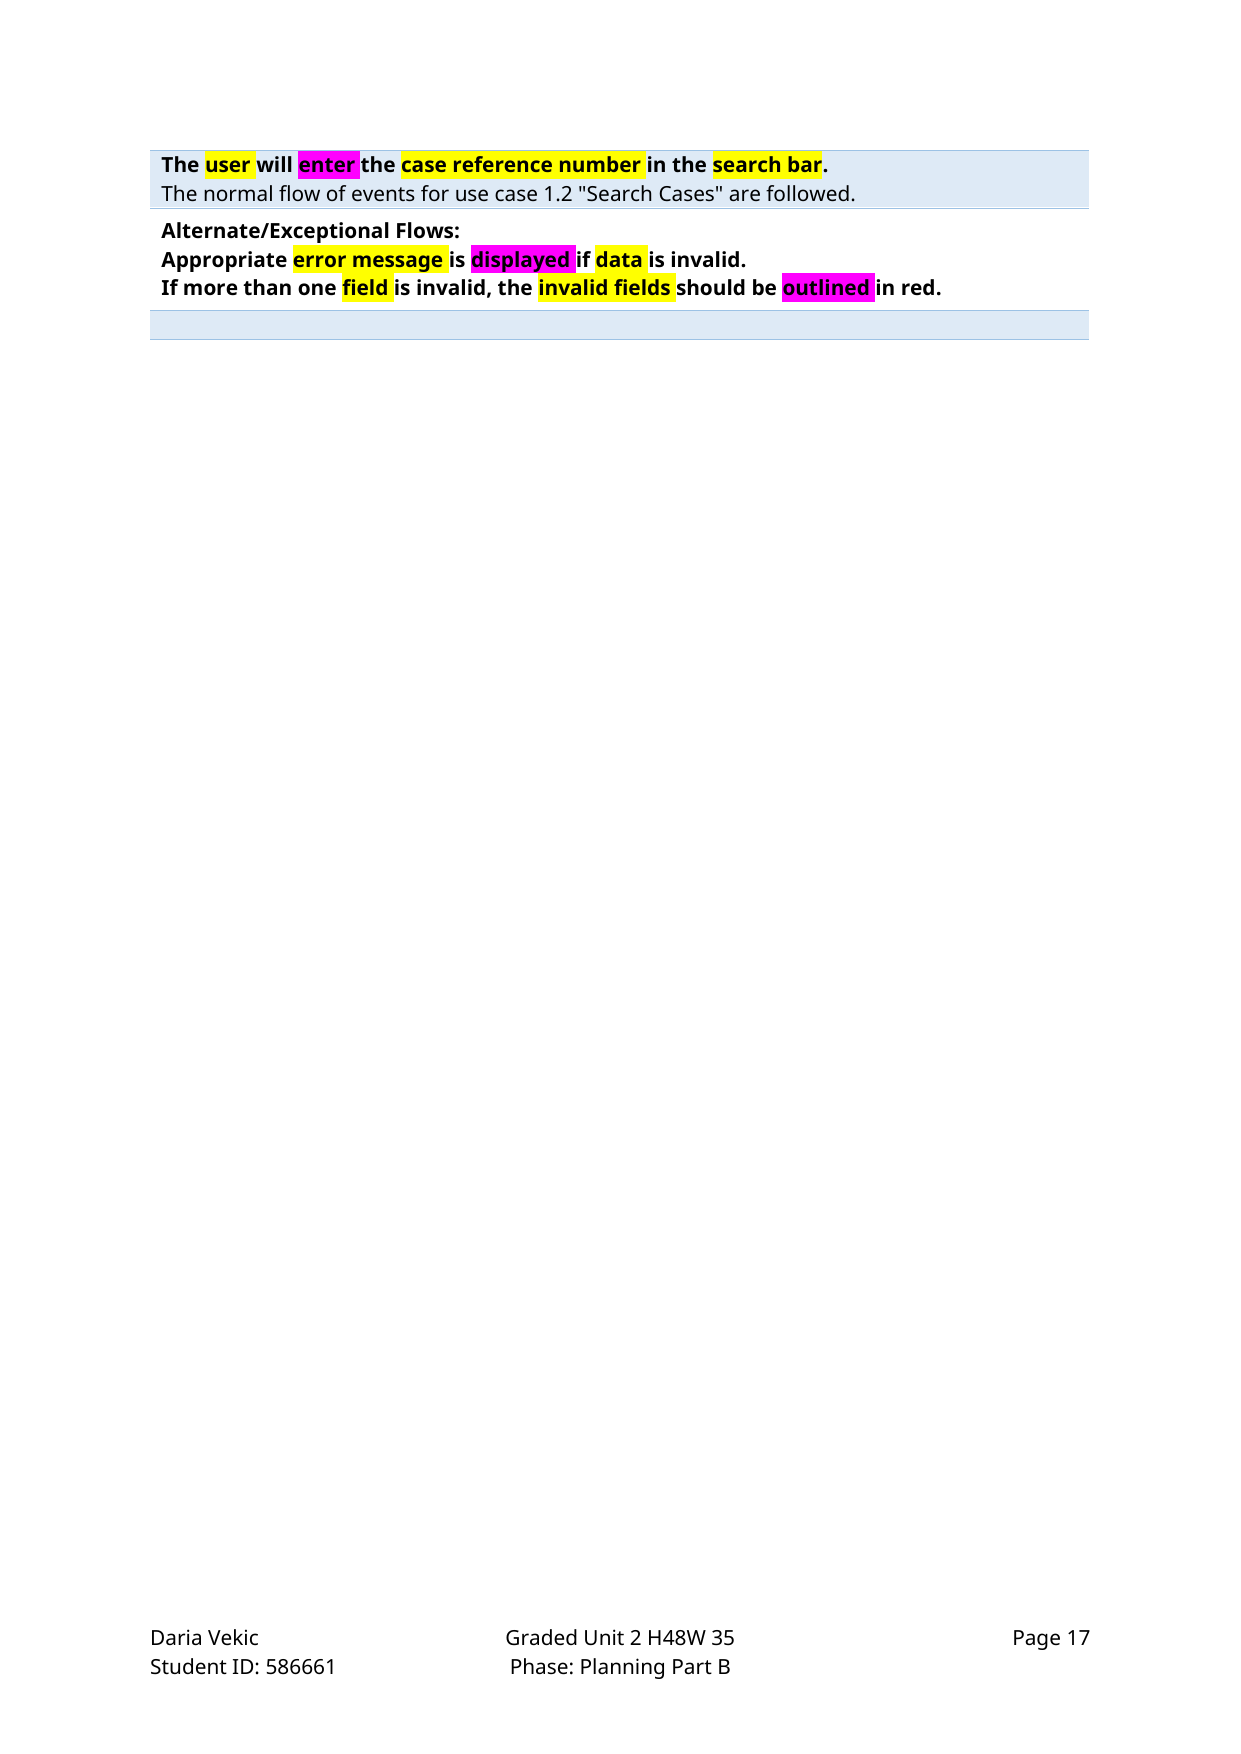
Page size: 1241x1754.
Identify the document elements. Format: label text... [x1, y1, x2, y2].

table_cell Alternate/Exceptional Flows: Appropriate error message is displayed if data is invalid. If more than one field is invalid, the invalid fields should be outlined in red. [150, 209, 1089, 310]
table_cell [150, 151, 1089, 207]
table_cell [150, 311, 1089, 339]
